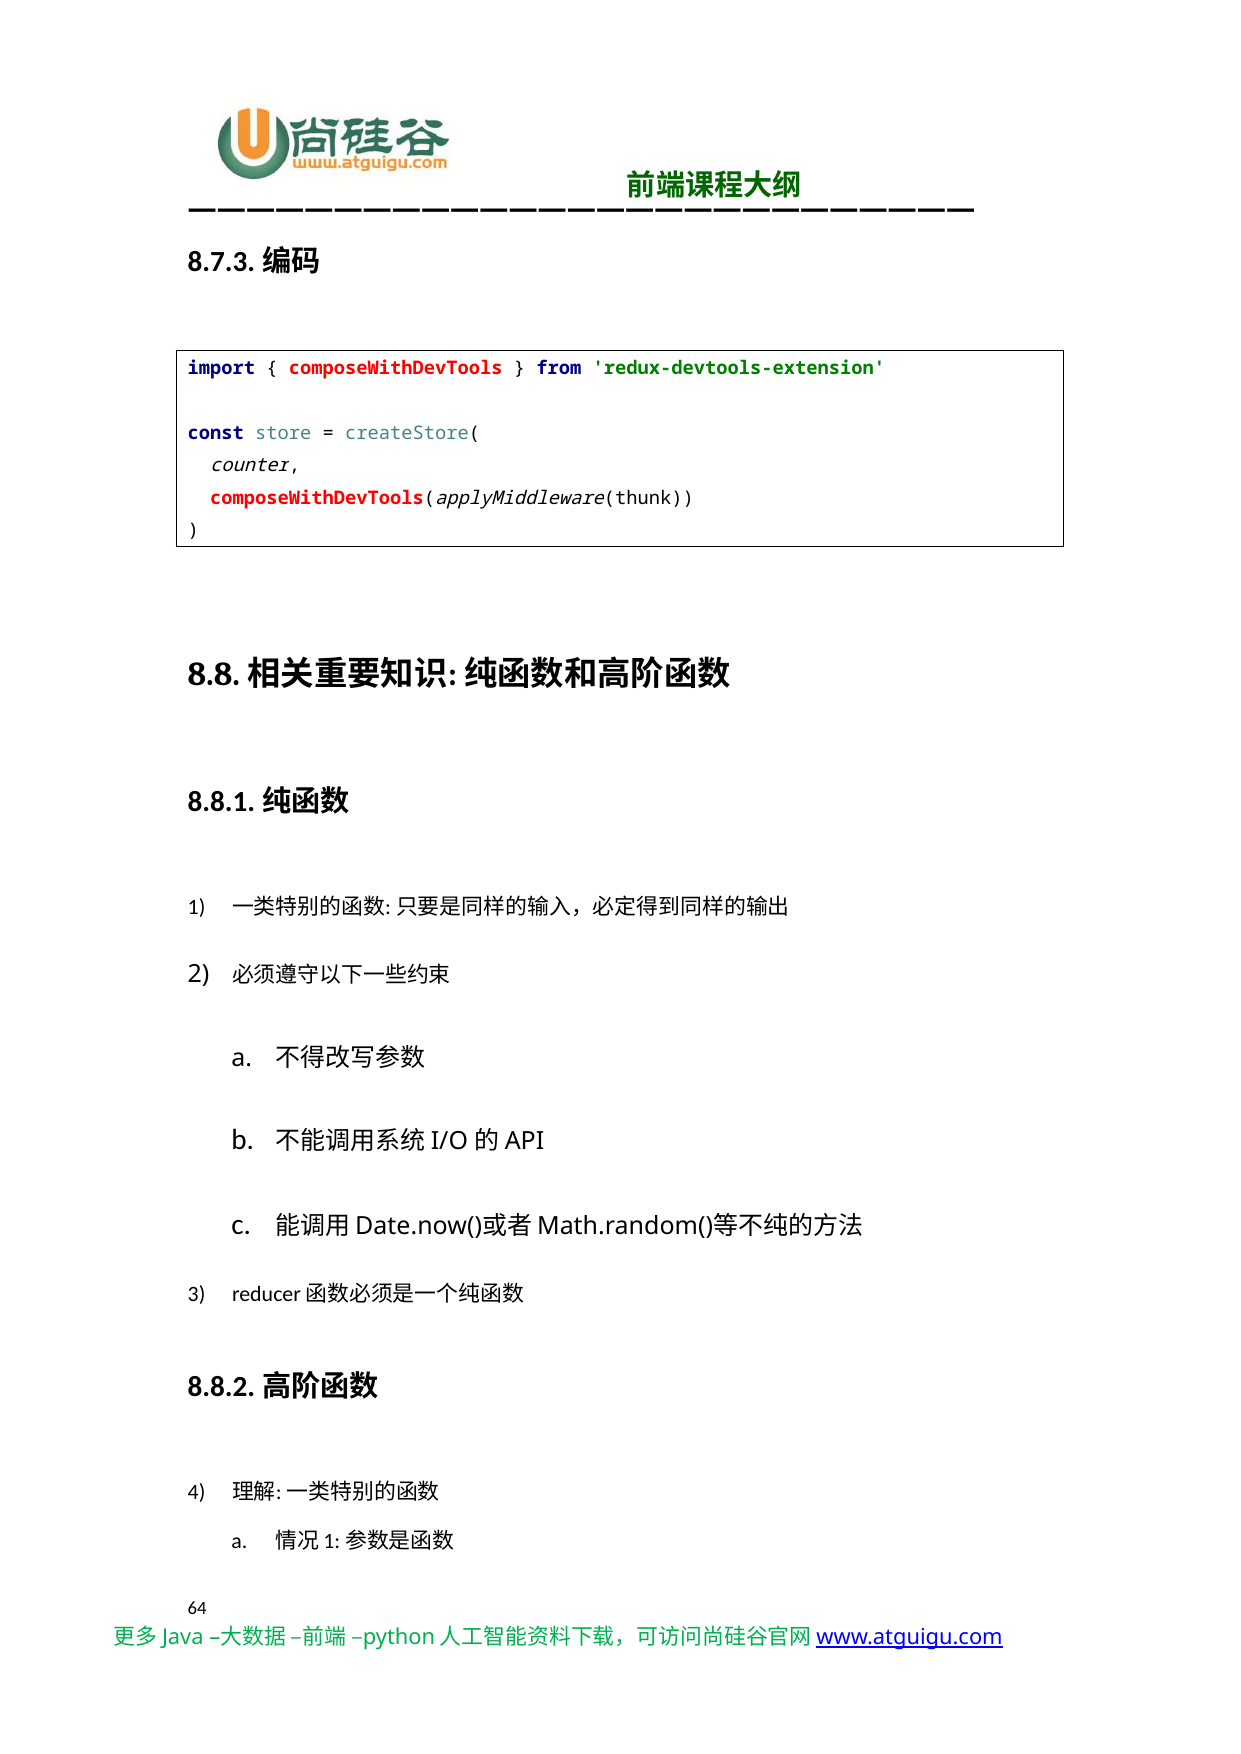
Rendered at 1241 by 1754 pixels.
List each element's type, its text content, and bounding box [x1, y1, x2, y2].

list 不得改写参数 [231, 1023, 1053, 1088]
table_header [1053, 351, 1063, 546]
list 情况1: 参数是函数 [231, 1522, 1053, 1555]
list reducer函数必须是一个纯函数 [187, 1276, 1053, 1308]
list 理解: 一类特别的函数 [187, 1474, 1053, 1506]
list 必须遵守以下一些约束 [187, 937, 1053, 1002]
picture [187, 88, 479, 195]
subtitle 8.7.3. 编码 [187, 227, 1053, 292]
subtitle 8.8.1. 纯函数 [187, 766, 1053, 831]
subtitle 8.8. 相关重要知识: 纯函数和高阶函数 [187, 639, 1053, 704]
list 一类特别的函数: 只要是同样的输入，必定得到同样的输出 [187, 889, 1053, 921]
list 不能调用系统 I/O 的API [231, 1106, 1053, 1171]
subtitle 8.8.2. 高阶函数 [187, 1351, 1053, 1416]
list 能调用Date.now()或者Math.random()等不纯的方法 [231, 1189, 1053, 1254]
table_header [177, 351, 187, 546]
